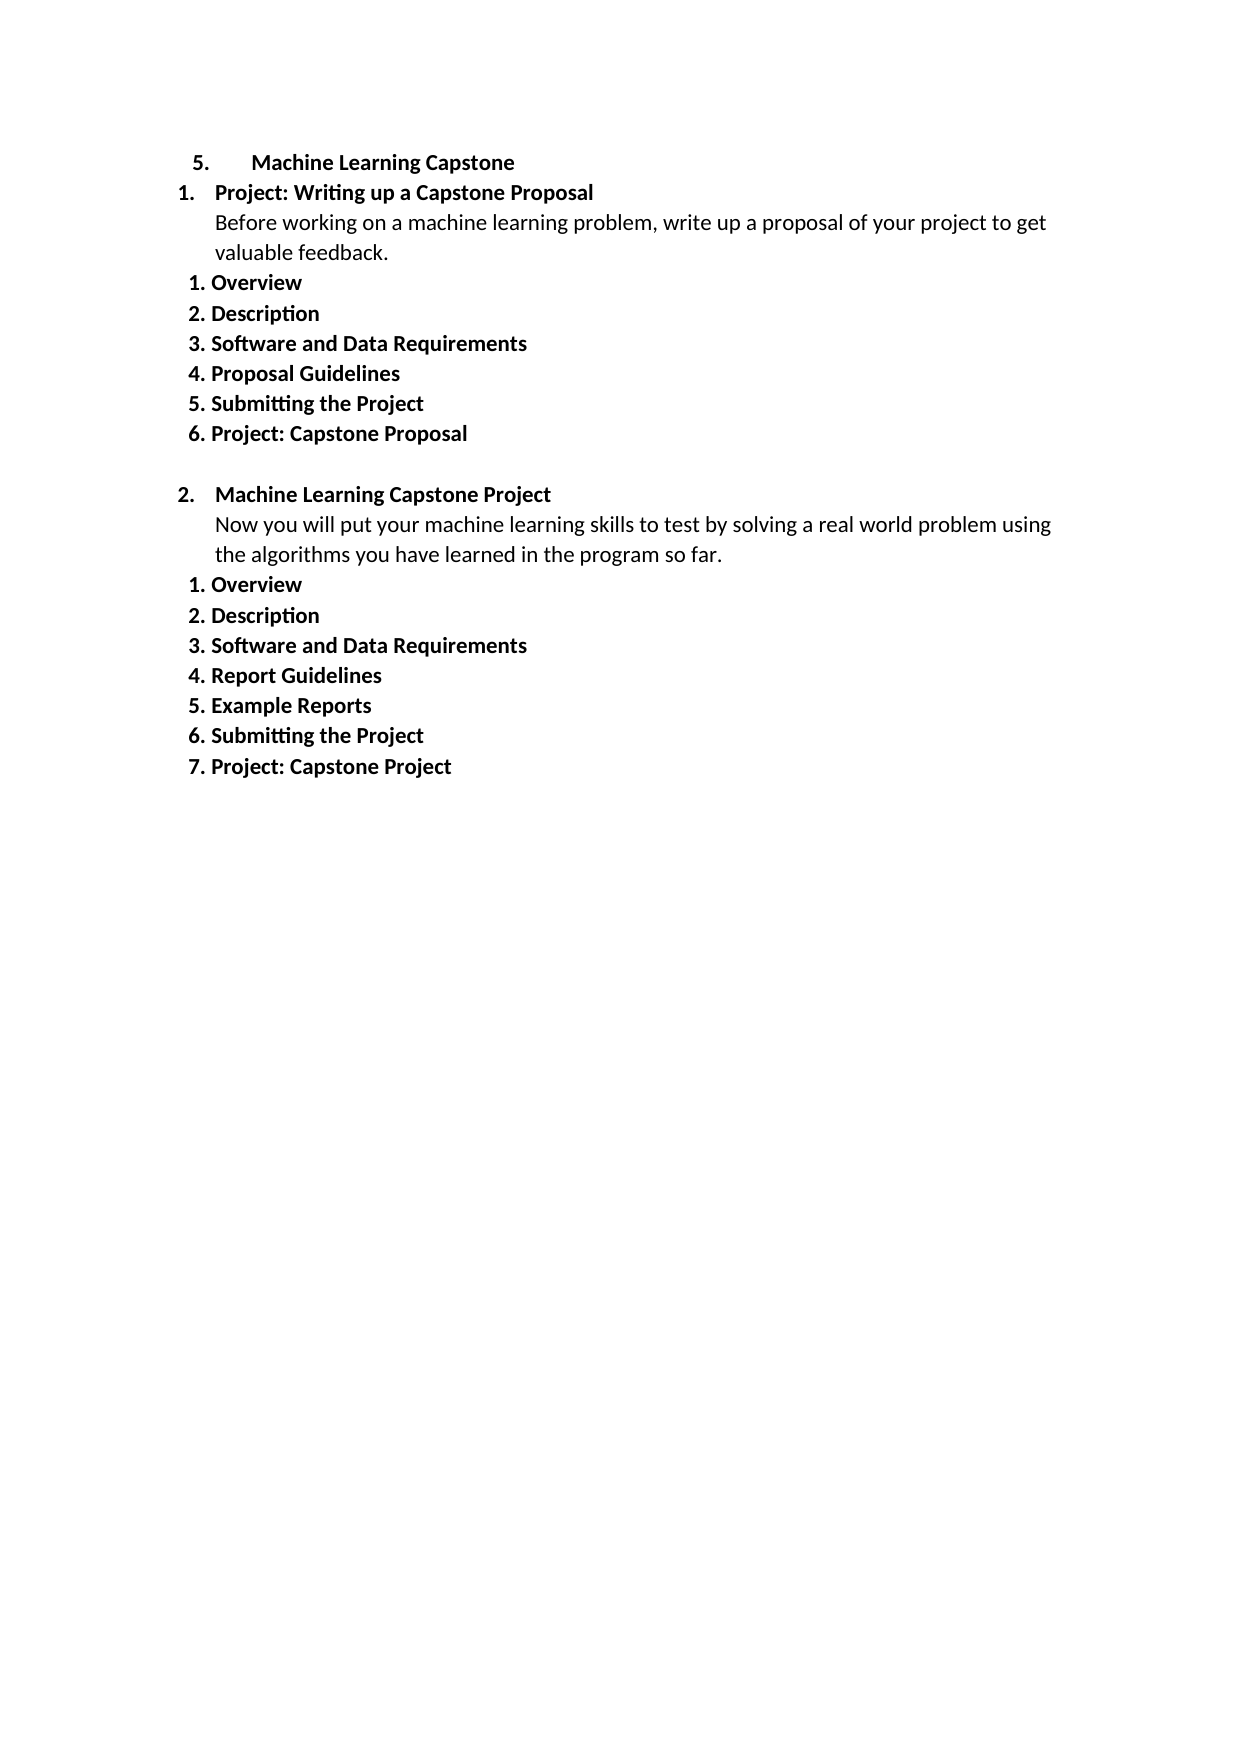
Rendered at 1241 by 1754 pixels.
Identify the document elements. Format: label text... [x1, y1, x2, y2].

list Software and Data Requirements [188, 631, 1063, 659]
list Submitting the Project [188, 389, 1063, 417]
list Submitting the Project [188, 722, 1063, 749]
list Project: Writing up a Capstone Proposal [177, 178, 1063, 206]
list Project: Capstone Proposal [188, 419, 1063, 447]
list Before working on a machine learning problem, write up a proposal of your project to get valuable feedback. [215, 208, 1063, 266]
list Proposal Guidelines [188, 359, 1063, 387]
list Machine Learning Capstone Project [177, 480, 1063, 508]
list Description [188, 601, 1063, 629]
list Overview [188, 268, 1063, 296]
list Example Reports [188, 691, 1063, 719]
list Description [188, 299, 1063, 327]
list Project: Capstone Project [188, 752, 1063, 780]
list Software and Data Requirements [188, 329, 1063, 357]
list Overview [188, 571, 1063, 598]
list Machine Learning Capstone [192, 148, 1063, 176]
list Report Guidelines [188, 661, 1063, 689]
list Now you will put your machine learning skills to test by solving a real world problem using the algorithms you have learned in the program so far. [215, 510, 1063, 568]
